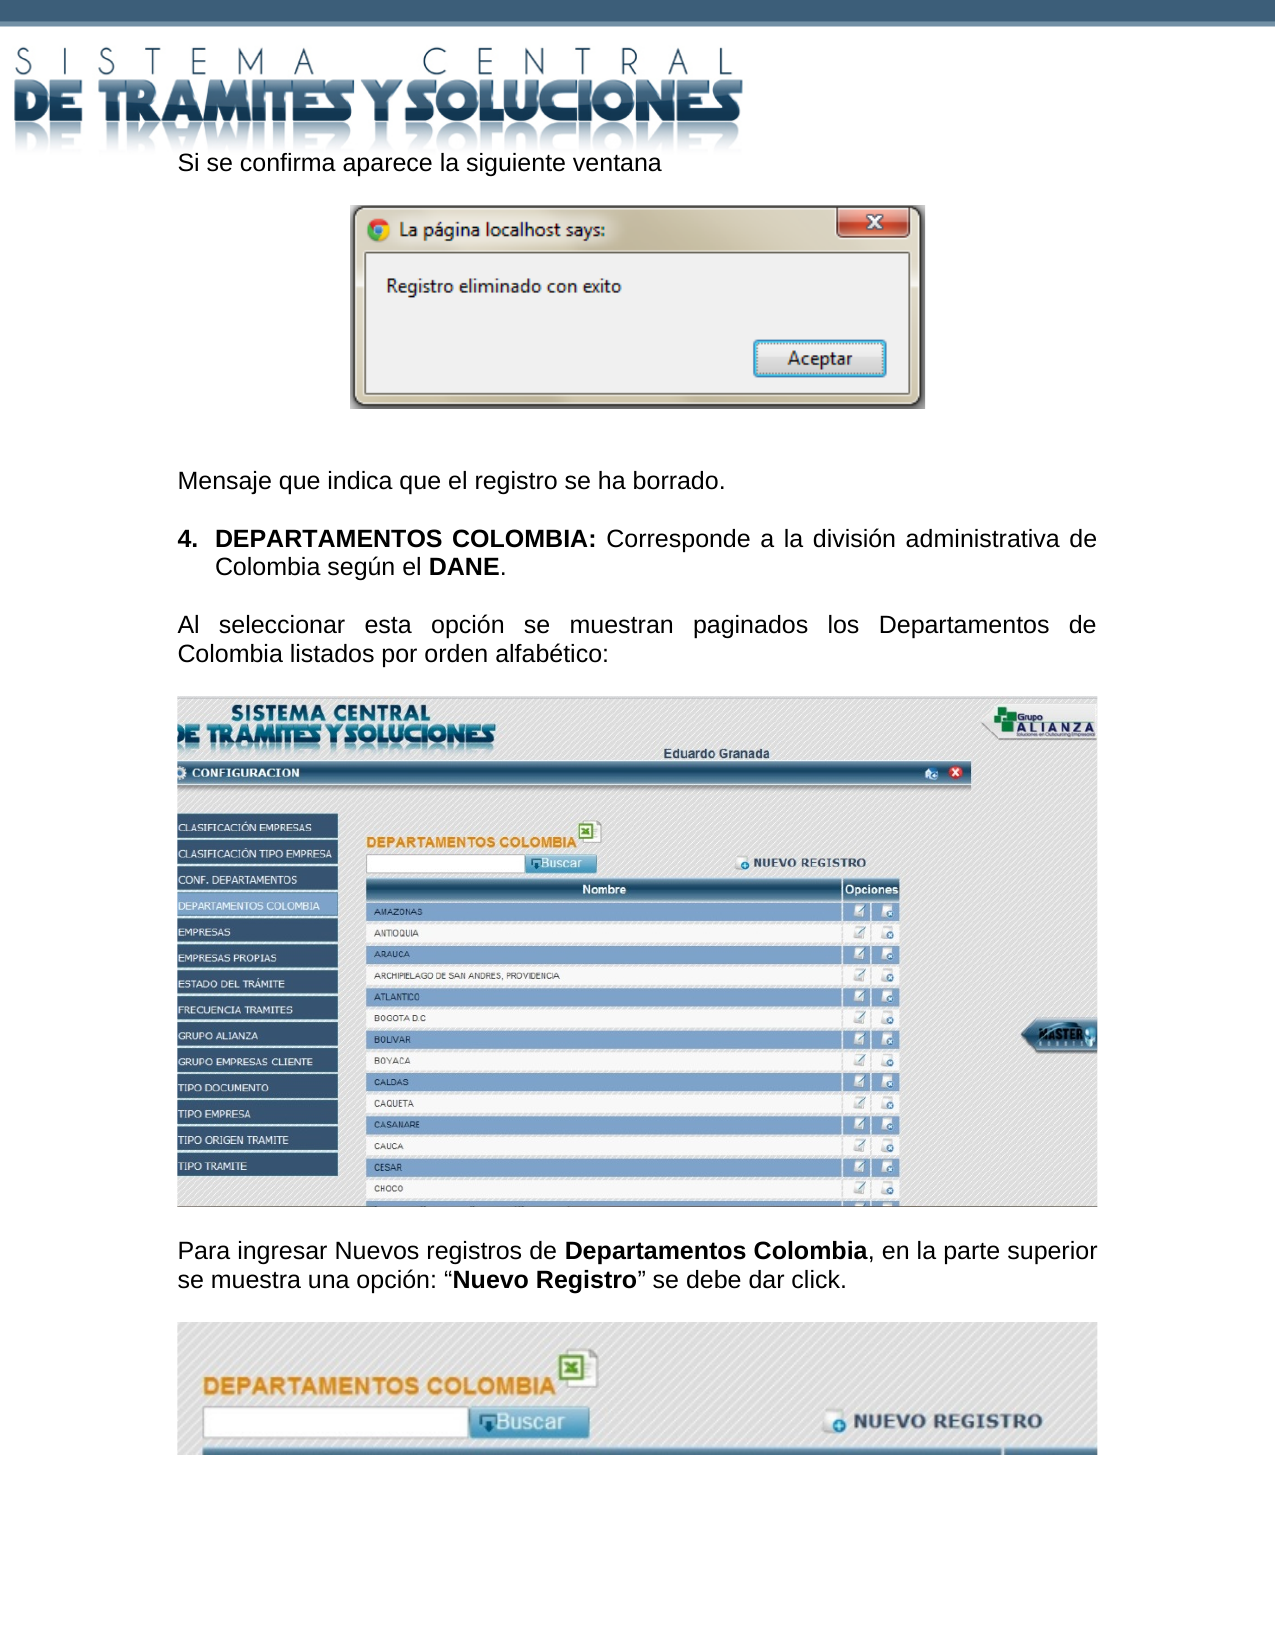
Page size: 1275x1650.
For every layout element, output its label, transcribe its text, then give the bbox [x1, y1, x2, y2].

picture [350, 205, 926, 409]
text Al seleccionar esta opción se muestran paginados los Departamentos de Colombia listados por orden alfabético: [177, 610, 1098, 667]
text Para ingresar Nuevos registros de Departamentos Colombia, en la parte superior se muestra una opción: “Nuevo Registro” se debe dar click. [177, 1236, 1098, 1293]
picture [0, 0, 1275, 170]
list DEPARTAMENTOS COLOMBIA: Corresponde a la división administrativa de Colombia según el DANE. [177, 524, 1098, 581]
text Si se confirma aparece la siguiente ventana [177, 148, 1098, 176]
text Mensaje que indica que el registro se ha borrado. [177, 466, 1098, 495]
picture [177, 1322, 1098, 1455]
picture [177, 696, 1098, 1207]
